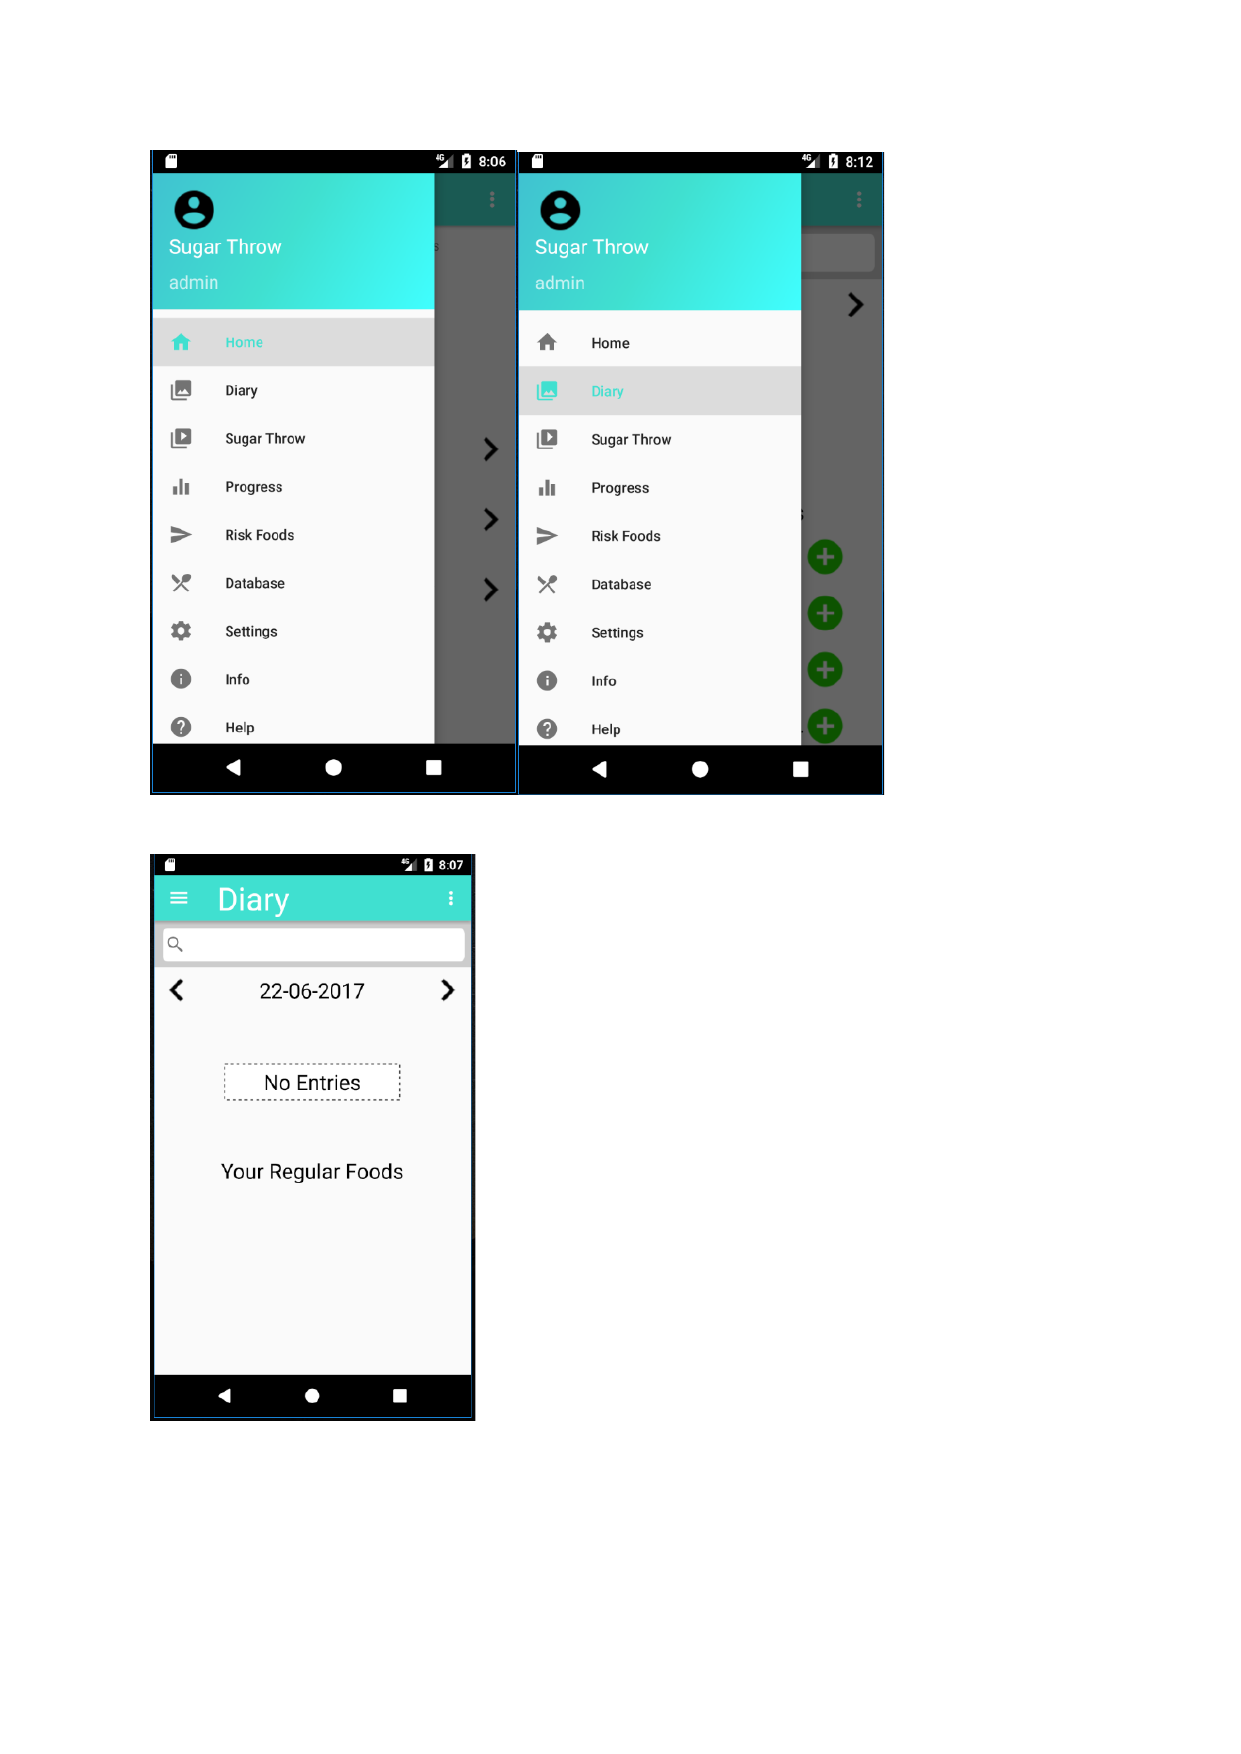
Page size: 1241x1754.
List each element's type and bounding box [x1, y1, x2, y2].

picture [150, 854, 476, 1421]
picture [150, 150, 885, 795]
